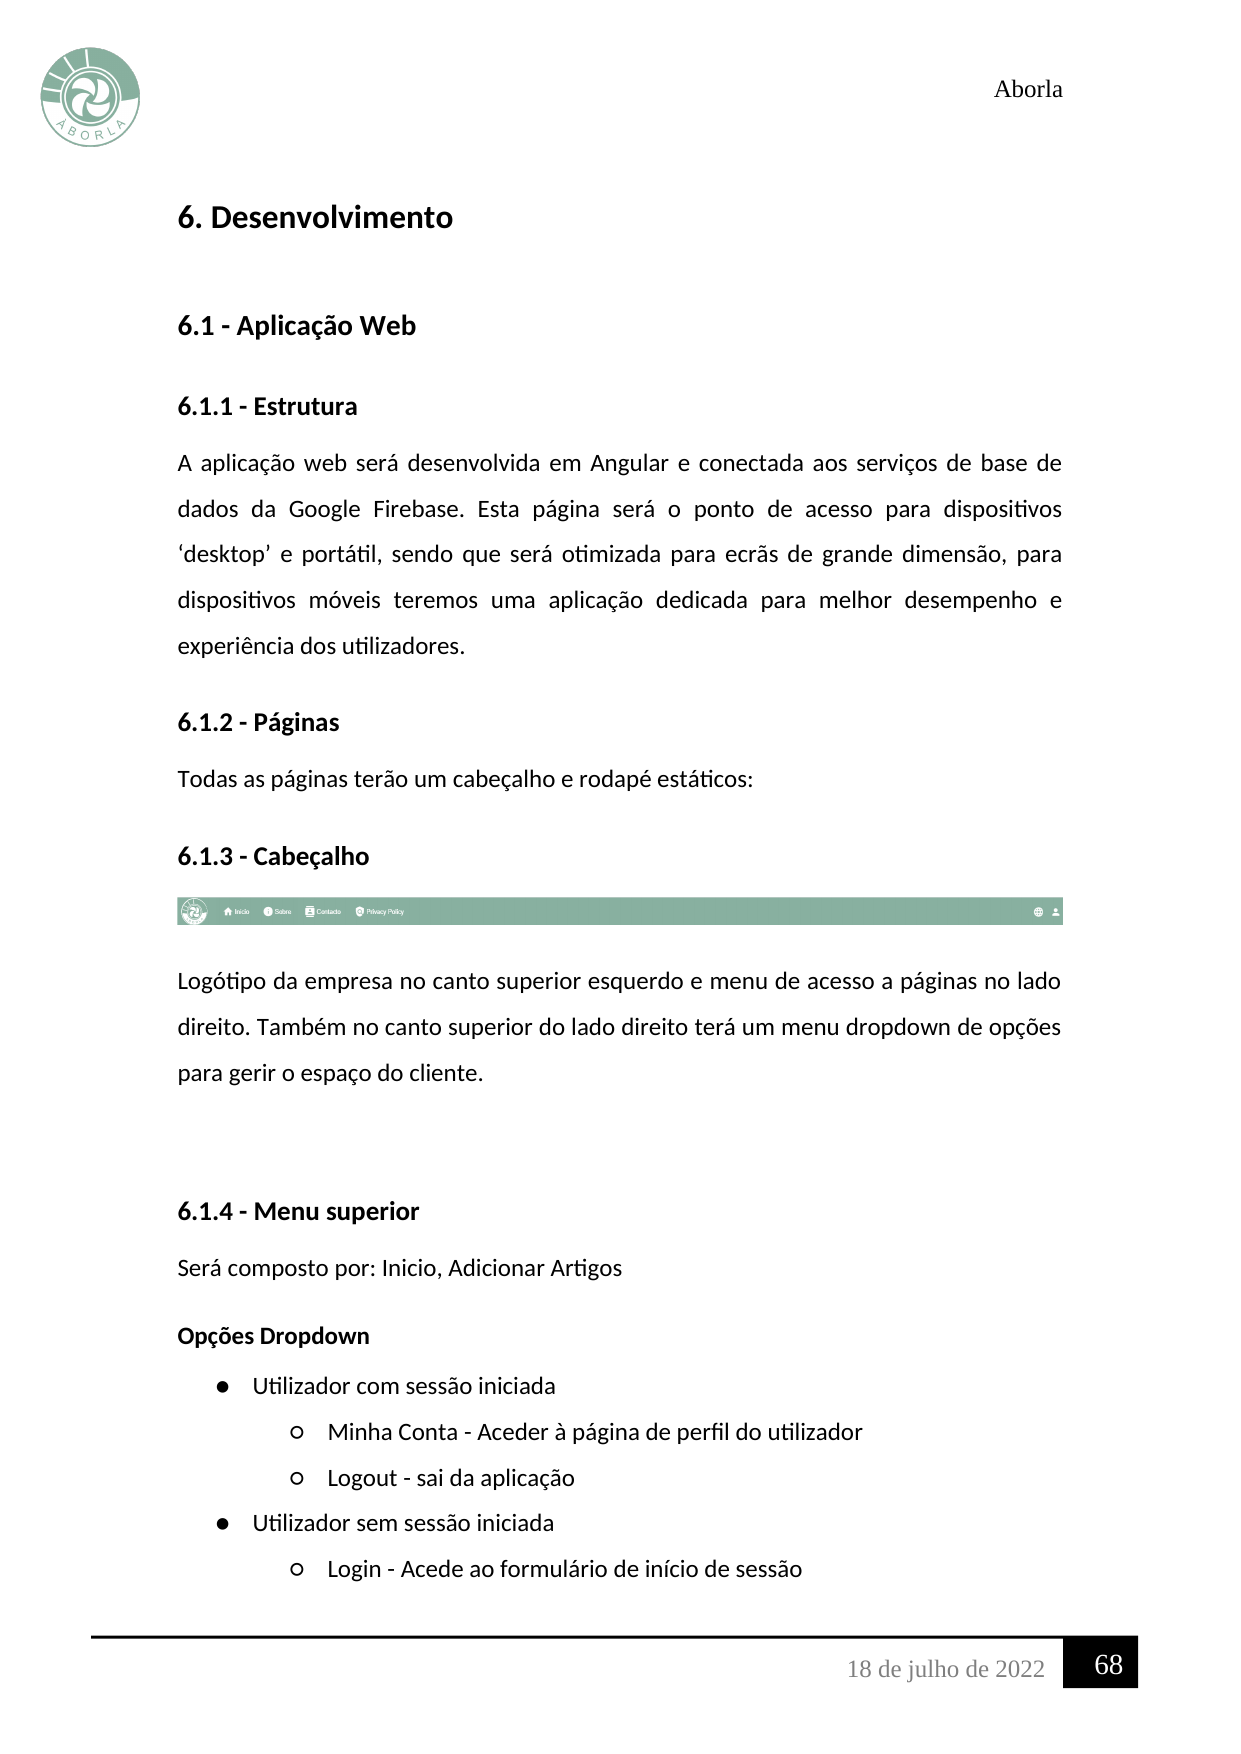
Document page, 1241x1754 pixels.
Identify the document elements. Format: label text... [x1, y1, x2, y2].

list Utilizador com sessão iniciada [215, 1370, 1063, 1401]
text Logótipo da empresa no canto superior esquerdo e menu de acesso a páginas no lado direito. Também no canto superior do lado direito terá um menu dropdown de opções para gerir o espaço do cliente. [177, 965, 1063, 1087]
subtitle 6.1.3 - Cabeçalho [177, 838, 1063, 872]
text Será composto por: Inicio, Adicionar Artigos [177, 1252, 1063, 1282]
list Minha Conta - Aceder à página de perfil do utilizador [290, 1416, 1063, 1447]
list Login - Acede ao formulário de início de sessão [290, 1553, 1063, 1584]
list Logout - sai da aplicação [290, 1462, 1063, 1492]
subtitle 6.1.2 - Páginas [177, 705, 1063, 738]
picture [177, 897, 1063, 925]
subtitle 6.1.4 - Menu superior [177, 1194, 1063, 1227]
subtitle Opções Dropdown [177, 1320, 1063, 1351]
subtitle 6.1 - Aplicação Web [177, 307, 1063, 342]
subtitle 6.1.1 - Estrutura [177, 389, 1063, 422]
picture [39, 46, 141, 148]
subtitle 6. Desenvolvimento [177, 196, 1063, 236]
text Todas as páginas terão um cabeçalho e rodapé estáticos: [177, 763, 1063, 793]
text A aplicação web será desenvolvida em Angular e conectada aos serviços de base de dados da Google Firebase. Esta página será o ponto de acesso para dispositivos ‘desktop’ e portátil, sendo que será otimizada para ecrãs de grande dimensão, para dispositivos móveis teremos uma aplicação dedicada para melhor desempenho e experiência dos utilizadores. [177, 447, 1063, 661]
list Utilizador sem sessão iniciada [215, 1507, 1063, 1538]
